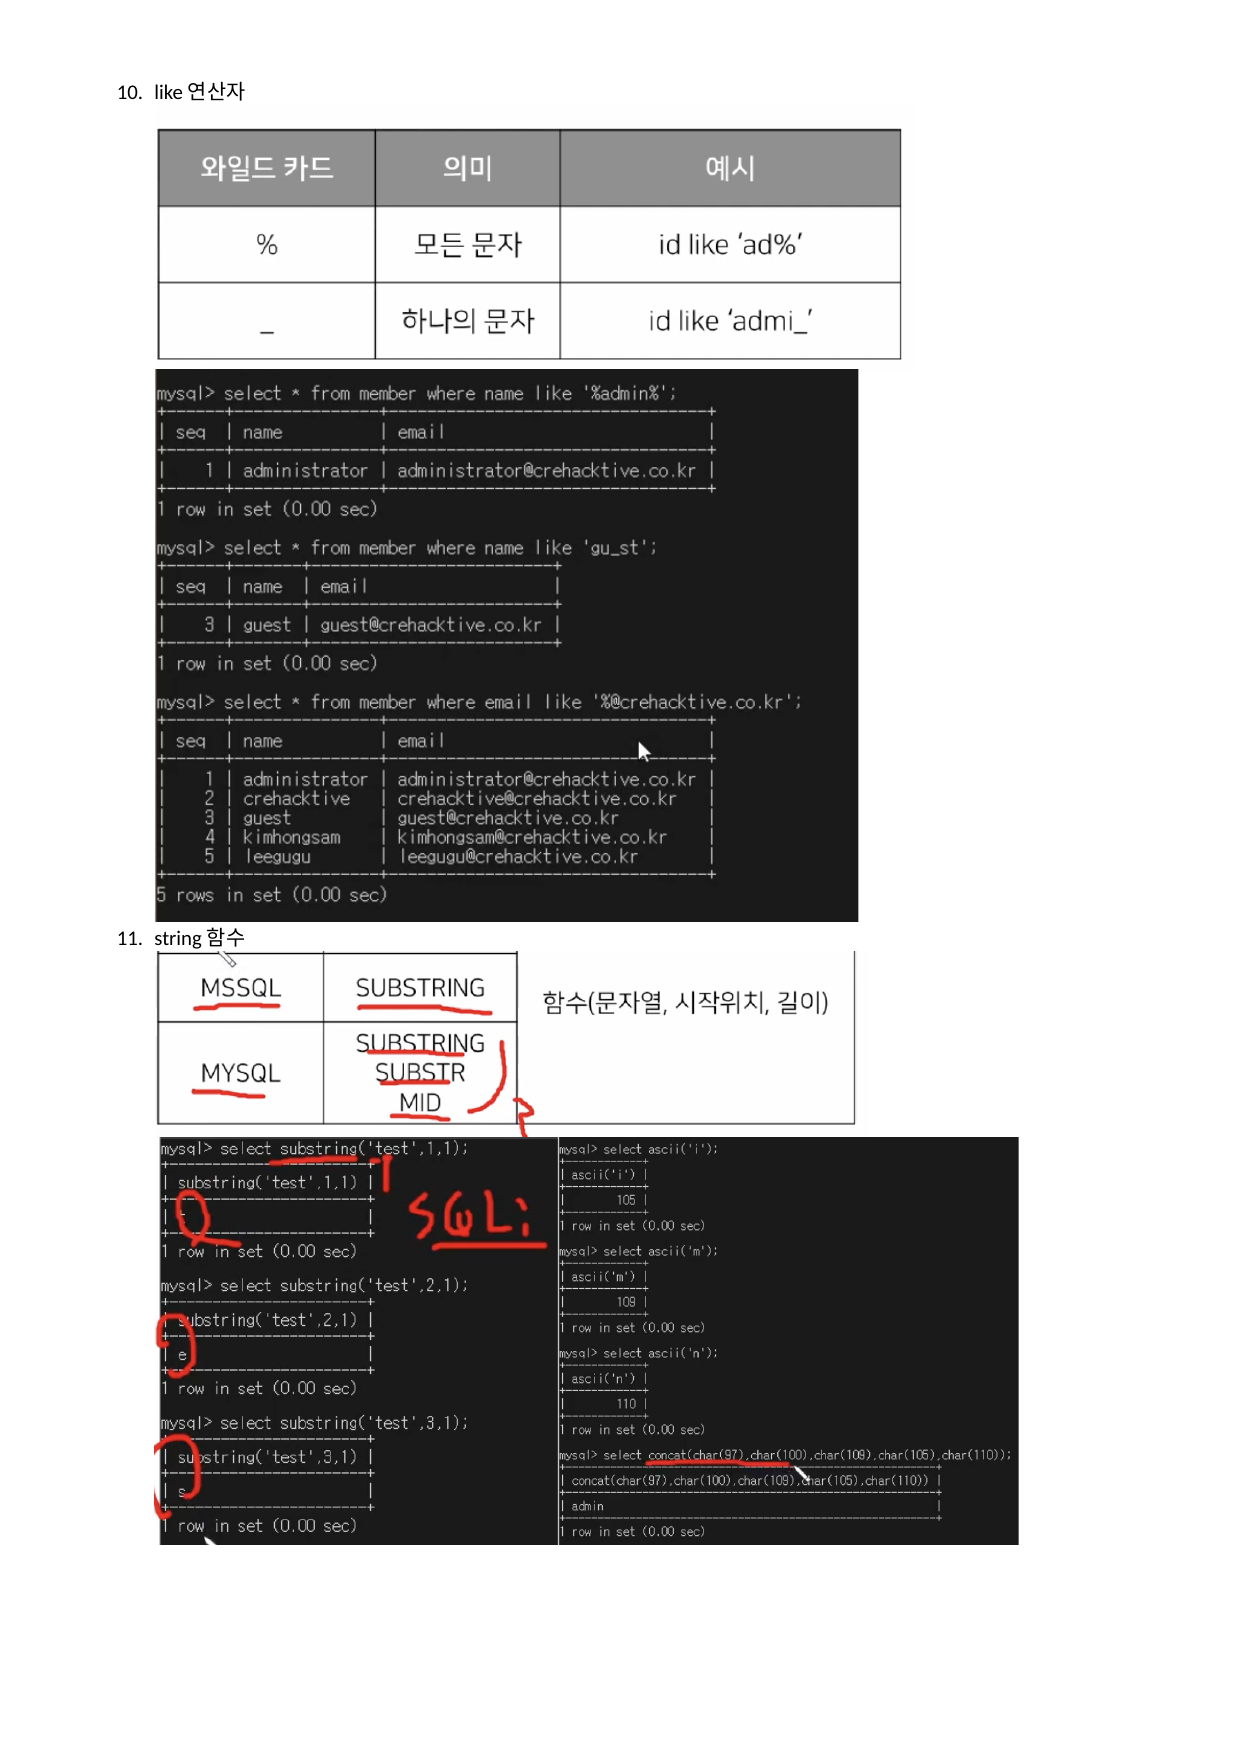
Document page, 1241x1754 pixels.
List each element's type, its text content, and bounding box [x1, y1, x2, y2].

picture [154, 951, 1019, 1545]
list like 연산자 [117, 75, 1165, 105]
picture [154, 105, 918, 922]
list string 함수 [117, 921, 1165, 952]
